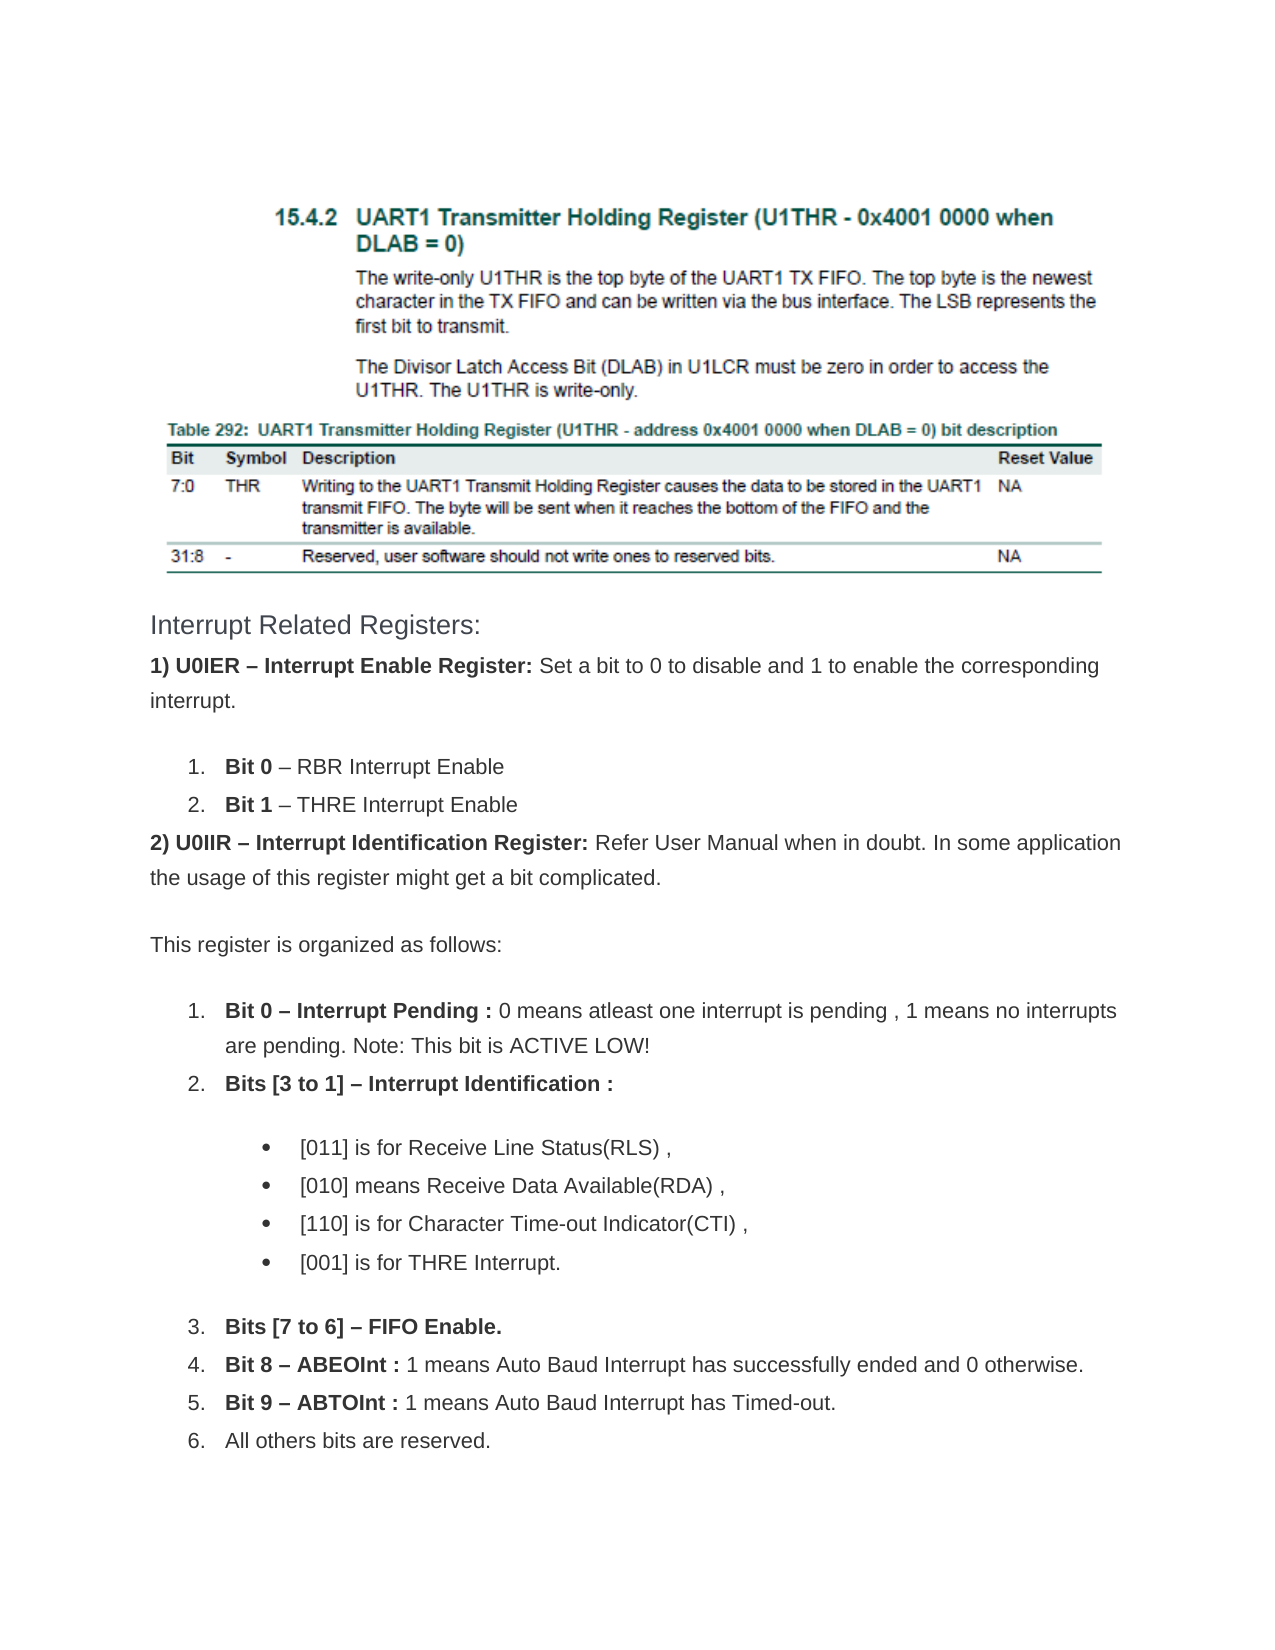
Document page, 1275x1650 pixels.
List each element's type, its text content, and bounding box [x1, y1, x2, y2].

list Bit 0 – RBR Interrupt Enable [187, 744, 1125, 779]
text 1) U0IER – Interrupt Enable Register: Set a bit to 0 to disable and 1 to enable the corresponding interrupt. [150, 643, 1125, 713]
list All others bits are reserved. [187, 1418, 1125, 1453]
text 2) U0IIR – Interrupt Identification Register: Refer User Manual when in doubt. In some application the usage of this register might get a bit complicated. [150, 820, 1125, 890]
list Bit 1 – THRE Interrupt Enable [187, 782, 1125, 817]
list Bit 0 – Interrupt Pending : 0 means atleast one interrupt is pending , 1 means no interrupts are pending. Note: This bit is ACTIVE LOW! [187, 988, 1125, 1058]
list Bit 8 – ABEOInt : 1 means Auto Baud Interrupt has successfully ended and 0 otherwise. [187, 1342, 1125, 1377]
list [010] means Receive Data Available(RDA) , [262, 1163, 1125, 1198]
list [110] is for Character Time-out Indicator(CTI) , [262, 1201, 1125, 1236]
text This register is organized as follows: [150, 922, 1125, 957]
list [011] is for Receive Line Status(RLS) , [262, 1125, 1125, 1160]
list Bit 9 – ABTOInt : 1 means Auto Baud Interrupt has Timed-out. [187, 1380, 1125, 1415]
list [001] is for THRE Interrupt. [262, 1239, 1125, 1274]
subtitle Interrupt Related Registers: [150, 609, 1125, 640]
list Bits [3 to 1] – Interrupt Identification : [187, 1061, 1125, 1096]
list Bits [7 to 6] – FIFO Enable. [187, 1304, 1125, 1339]
